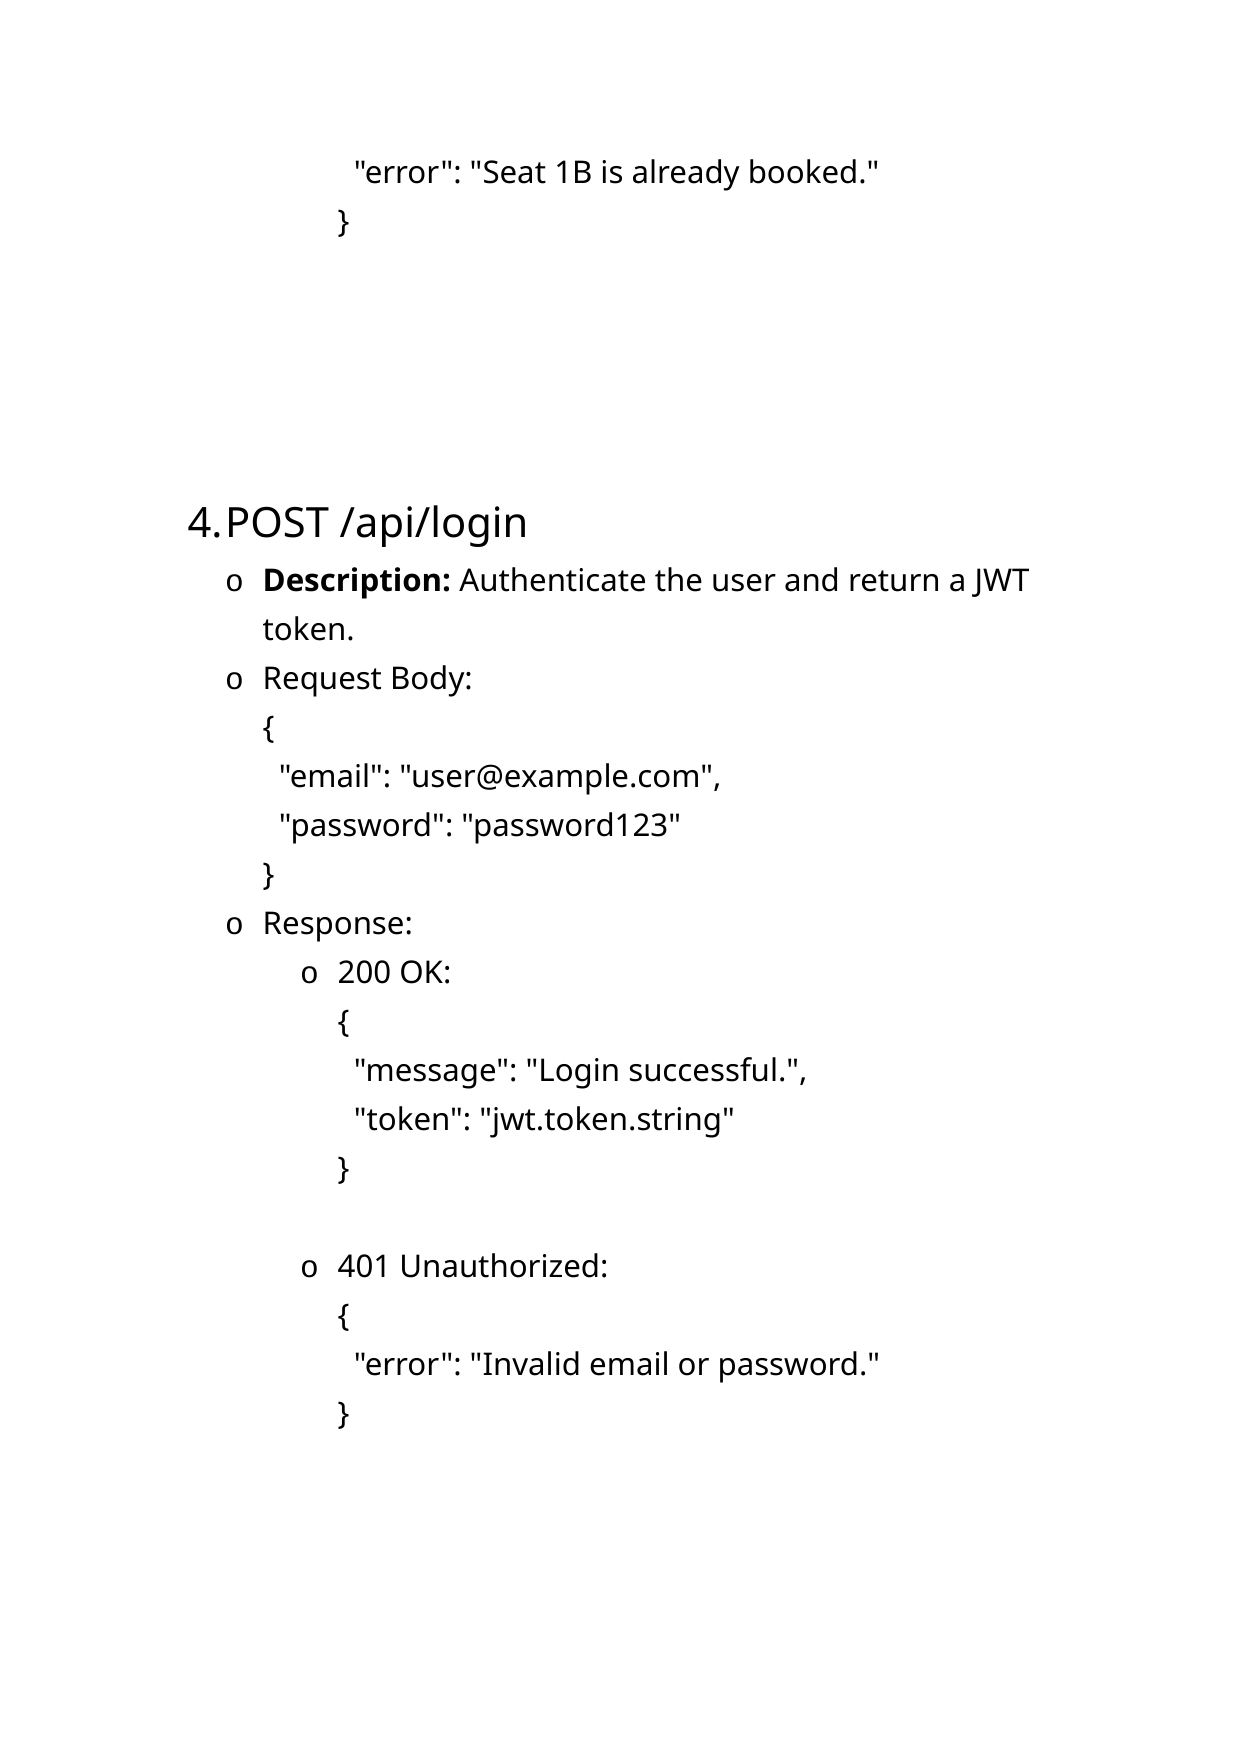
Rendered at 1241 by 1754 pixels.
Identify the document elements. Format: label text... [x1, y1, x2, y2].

list { [337, 1293, 1090, 1336]
list Description: Authenticate the user and return a JWT token. [225, 558, 1090, 650]
list } [262, 852, 1090, 895]
list "email": "user@example.com", [262, 754, 1090, 797]
list { [337, 999, 1090, 1042]
list 401 Unauthorized: [300, 1244, 1090, 1287]
list 200 OK: [300, 950, 1090, 993]
list "password": "password123" [262, 803, 1090, 846]
list "token": "jwt.token.string" [337, 1097, 1090, 1140]
list } [337, 1146, 1090, 1189]
list "error": "Invalid email or password." [337, 1342, 1090, 1385]
list "message": "Login successful.", [337, 1048, 1090, 1091]
list } [337, 1391, 1090, 1434]
list "error": "Seat 1B is already booked." [337, 150, 1090, 193]
list Request Body: [225, 656, 1090, 699]
list Response: [225, 901, 1090, 944]
list } [337, 199, 1090, 242]
list POST /api/login [187, 493, 1090, 549]
list { [262, 705, 1090, 748]
